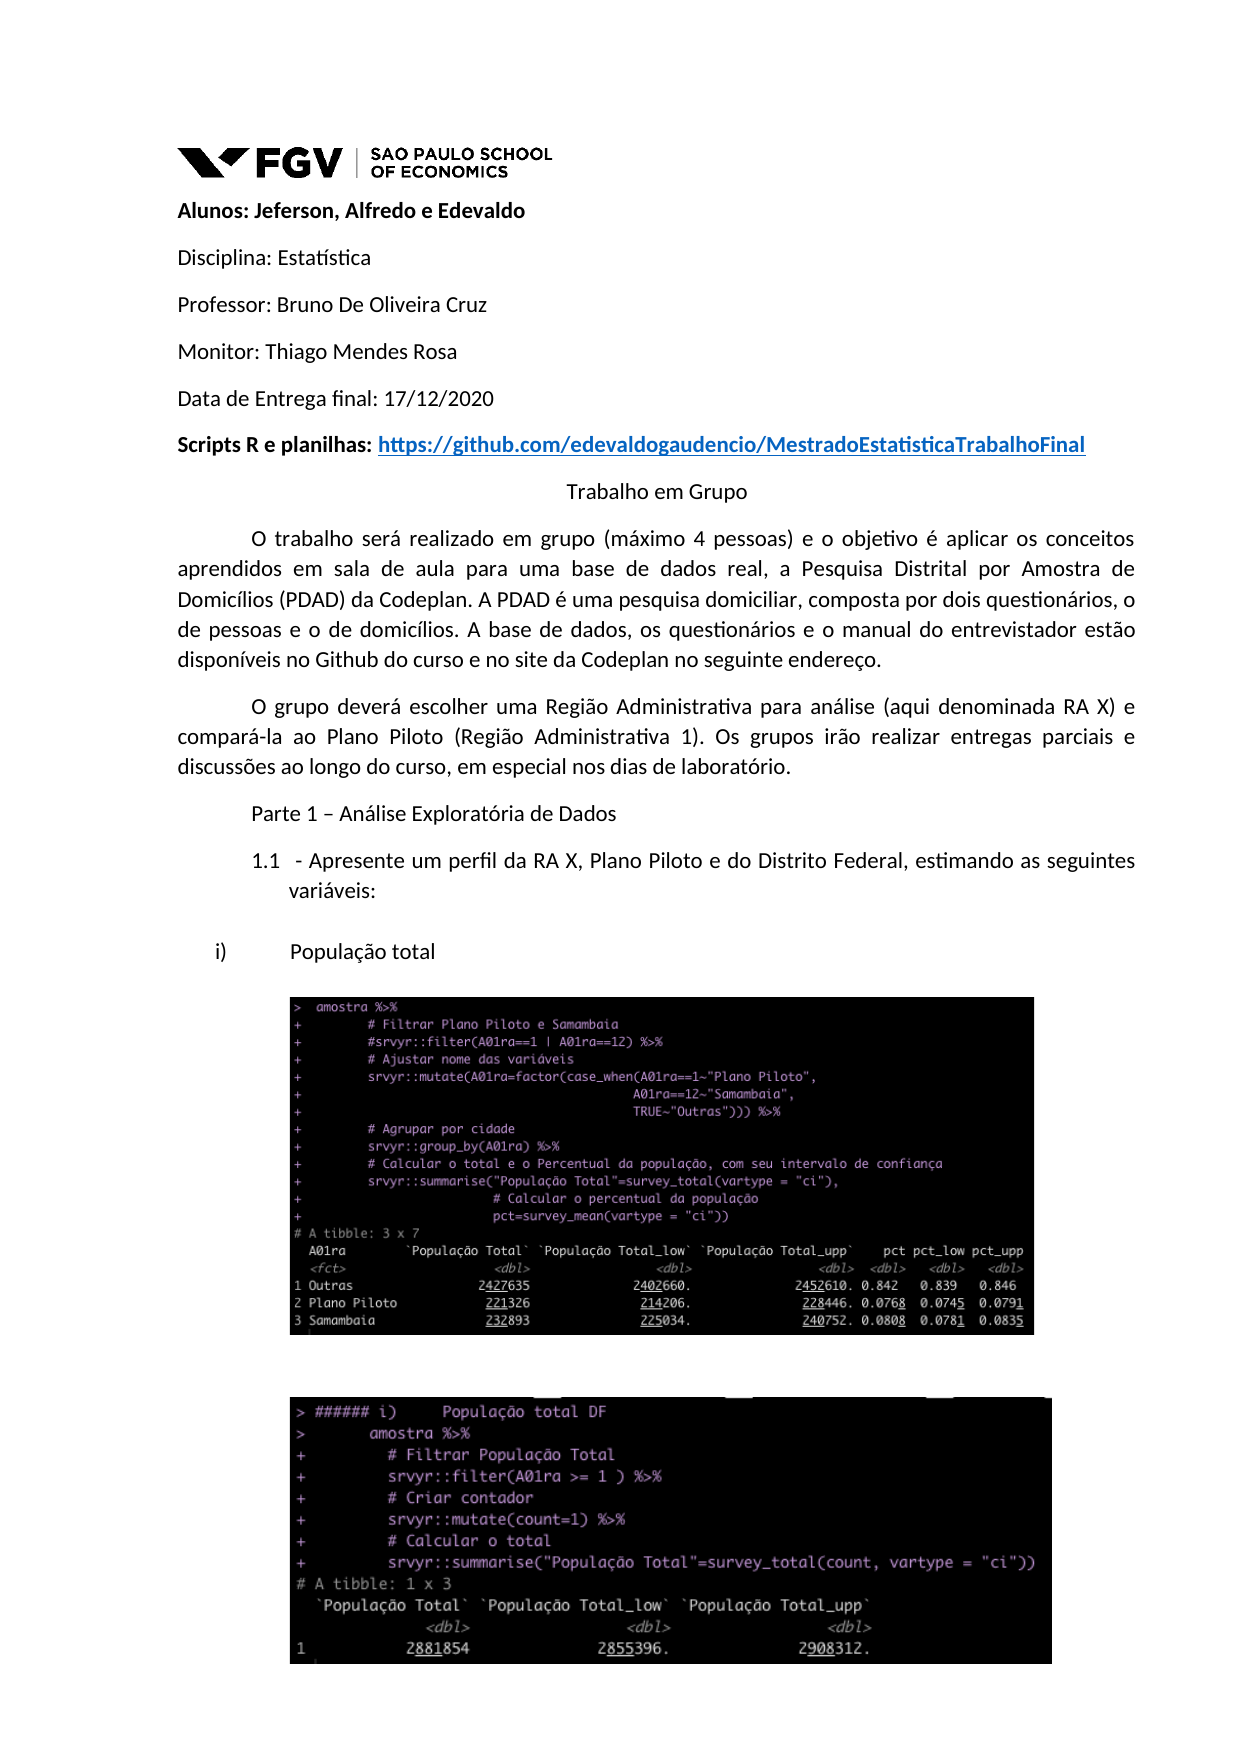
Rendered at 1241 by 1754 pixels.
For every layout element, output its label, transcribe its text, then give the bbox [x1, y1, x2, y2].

picture [177, 147, 553, 178]
text Alunos: Jeferson, Alfredo e Edevaldo [177, 196, 1137, 224]
list - Apresente um perfil da RA X, Plano Piloto e do Distrito Federal, estimando as seguintes variáveis: [251, 846, 1137, 904]
text Parte 1 – Análise Exploratória de Dados [177, 799, 1137, 827]
text Data de Entrega final: 17/12/2020 [177, 384, 1137, 412]
text Professor: Bruno De Oliveira Cruz [177, 290, 1137, 318]
text O trabalho será realizado em grupo (máximo 4 pessoas) e o objetivo é aplicar os conceitos aprendidos em sala de aula para uma base de dados real, a Pesquisa Distrital por Amostra de Domicílios (PDAD) da Codeplan. A PDAD é uma pesquisa domiciliar, composta por dois questionários, o de pessoas e o de domicílios. A base de dados, os questionários e o manual do entrevistador estão disponíveis no Github do curso e no site da Codeplan no seguinte endereço. [177, 524, 1137, 673]
text O grupo deverá escolher uma Região Administrativa para análise (aqui denominada RA X) e compará-la ao Plano Piloto (Região Administrativa 1). Os grupos irão realizar entregas parciais e discussões ao longo do curso, em especial nos dias de laboratório. [177, 692, 1137, 781]
text Scripts R e planilhas: https://github.com/edevaldogaudencio/MestradoEstatisticaTrabalhoFinal [177, 431, 1137, 459]
text Disciplina: Estatística [177, 243, 1137, 271]
list População total [215, 937, 1137, 965]
text Trabalho em Grupo [177, 477, 1137, 506]
picture [289, 1397, 1052, 1664]
text Monitor: Thiago Mendes Rosa [177, 337, 1137, 365]
picture [289, 997, 1035, 1335]
